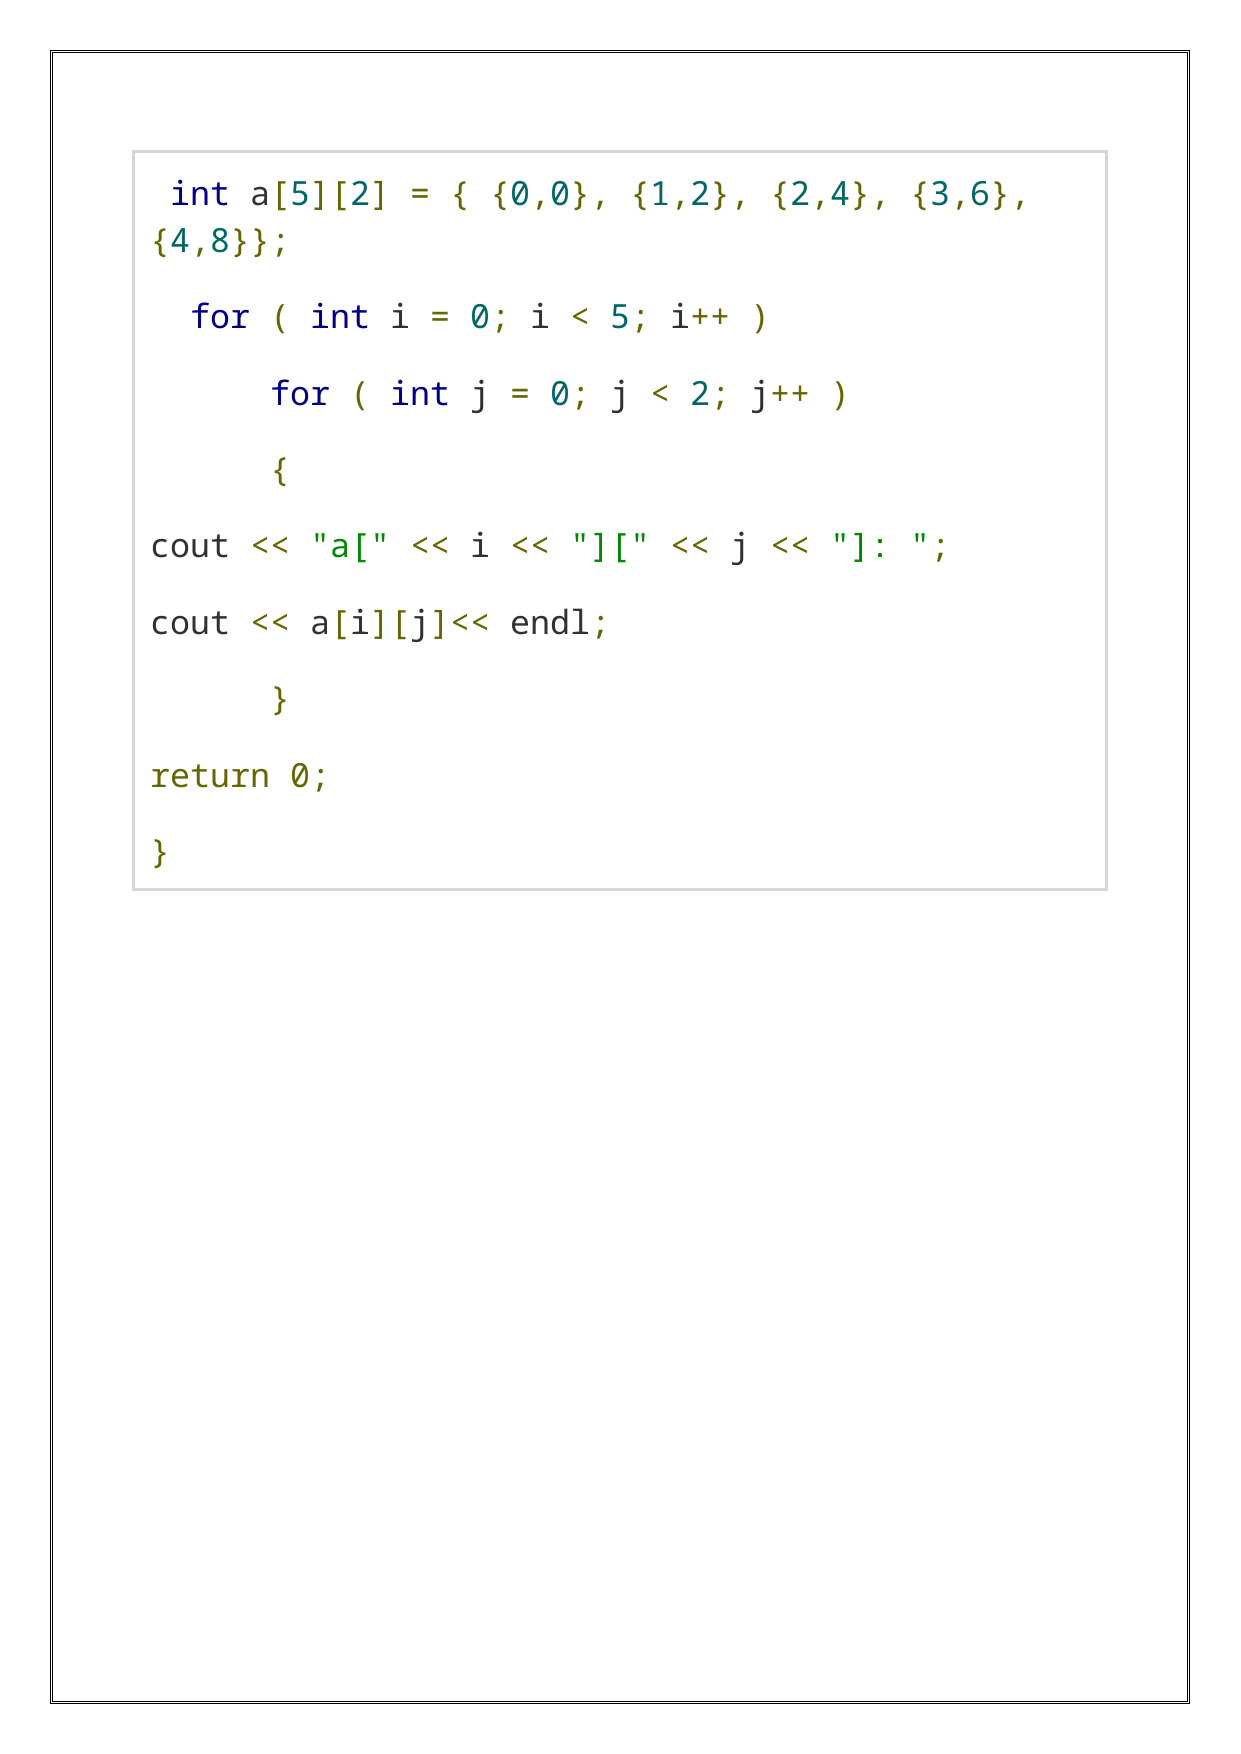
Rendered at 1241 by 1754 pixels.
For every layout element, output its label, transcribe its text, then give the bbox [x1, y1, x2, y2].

text { [135, 426, 1105, 491]
text } [135, 809, 1105, 888]
text } [135, 656, 1105, 721]
text for ( int i = 0; i < 5; i++ ) [135, 273, 1105, 338]
text int a[5][2] = { {0,0}, {1,2}, {2,4}, {3,6},{4,8}}; [135, 153, 1105, 262]
text cout << a[i][j]<< endl; [135, 579, 1105, 644]
text return 0; [135, 732, 1105, 797]
text for ( int j = 0; j < 2; j++ ) [135, 350, 1105, 415]
text cout << "a[" << i << "][" << j << "]: "; [135, 503, 1105, 568]
